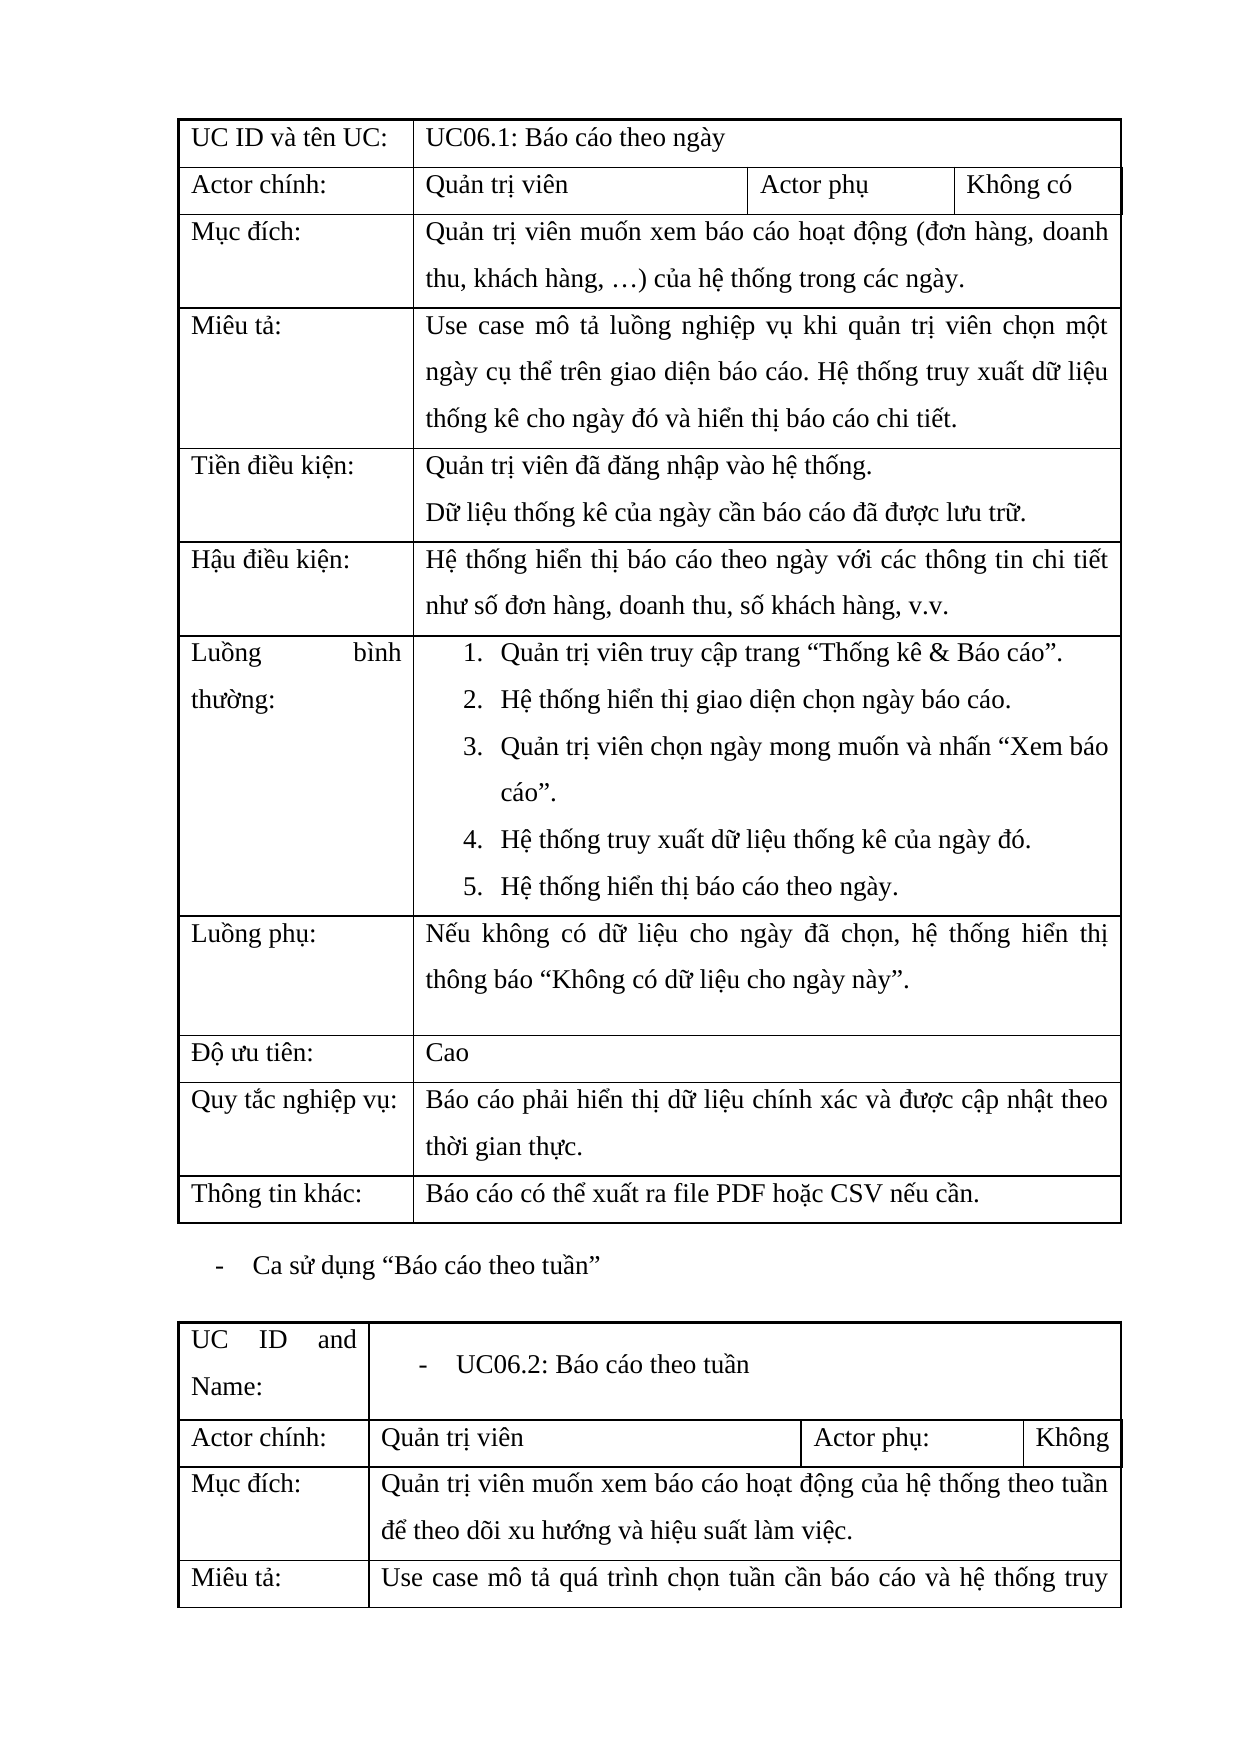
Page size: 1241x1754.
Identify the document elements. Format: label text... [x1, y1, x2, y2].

table_header UC ID và tên UC: [180, 121, 413, 167]
table_header UC ID and Name: [180, 1324, 368, 1419]
table_cell Quản trị viên [370, 1421, 800, 1466]
table_cell Miêu tả: [180, 1561, 368, 1607]
table_cell Luồng phụ: [180, 917, 413, 1035]
table_cell Actor phụ: [802, 1421, 1023, 1466]
table_cell Nếu không có dữ liệu cho ngày đã chọn, hệ thống hiển thị thông báo “Không có dữ liệu cho ngày này”. [414, 917, 1120, 1035]
table_cell Báo cáo có thể xuất ra file PDF hoặc CSV nếu cần. [414, 1177, 1120, 1222]
table_cell Quản trị viên truy cập trang “Thống kê & Báo cáo”. Hệ thống hiển thị giao diện chọn ngày báo cáo. Quản trị viên chọn ngày mong muốn và nhấn “Xem báo cáo”. Hệ thống truy xuất dữ liệu thống kê của ngày đó. Hệ thống hiển thị báo cáo theo ngày. [414, 637, 1120, 915]
table_cell Quản trị viên muốn xem báo cáo hoạt động của hệ thống theo tuần để theo dõi xu hướng và hiệu suất làm việc. [370, 1468, 1120, 1560]
table_cell Không có [955, 168, 1120, 214]
table_cell Quản trị viên muốn xem báo cáo hoạt động (đơn hàng, doanh thu, khách hàng, …) của hệ thống trong các ngày. [414, 215, 1120, 307]
table_cell Use case mô tả luồng nghiệp vụ khi quản trị viên chọn một ngày cụ thể trên giao diện báo cáo. Hệ thống truy xuất dữ liệu thống kê cho ngày đó và hiển thị báo cáo chi tiết. [414, 309, 1120, 448]
list Ca sử dụng “Báo cáo theo tuần” [215, 1249, 1122, 1280]
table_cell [370, 1561, 1120, 1607]
table_cell Hệ thống hiển thị báo cáo theo ngày với các thông tin chi tiết như số đơn hàng, doanh thu, số khách hàng, v.v. [414, 543, 1120, 635]
table_cell Actor chính: [180, 1421, 368, 1466]
table_header UC06.1: Báo cáo theo ngày [414, 121, 1120, 167]
table_cell Actor chính: [180, 168, 413, 214]
table_cell Mục đích: [180, 215, 413, 307]
table_cell Actor phụ [748, 168, 954, 214]
table_cell Cao [414, 1036, 1120, 1082]
table_cell Quản trị viên đã đăng nhập vào hệ thống. Dữ liệu thống kê của ngày cần báo cáo đã được lưu trữ. [414, 449, 1120, 541]
table_cell Báo cáo phải hiển thị dữ liệu chính xác và được cập nhật theo thời gian thực. [414, 1083, 1120, 1175]
table_header UC06.2: Báo cáo theo tuần [370, 1324, 1120, 1419]
table_cell Tiền điều kiện: [180, 449, 413, 541]
table_cell Hậu điều kiện: [180, 543, 413, 635]
table_cell Độ ưu tiên: [180, 1036, 413, 1082]
table_cell Luồng bình thường: [180, 637, 413, 915]
table_cell Quy tắc nghiệp vụ: [180, 1083, 413, 1175]
table_cell Thông tin khác: [180, 1177, 413, 1222]
table_cell Không [1024, 1421, 1120, 1466]
table_cell Quản trị viên [414, 168, 747, 214]
table_cell Mục đích: [180, 1468, 368, 1560]
table_cell Miêu tả: [180, 309, 413, 448]
